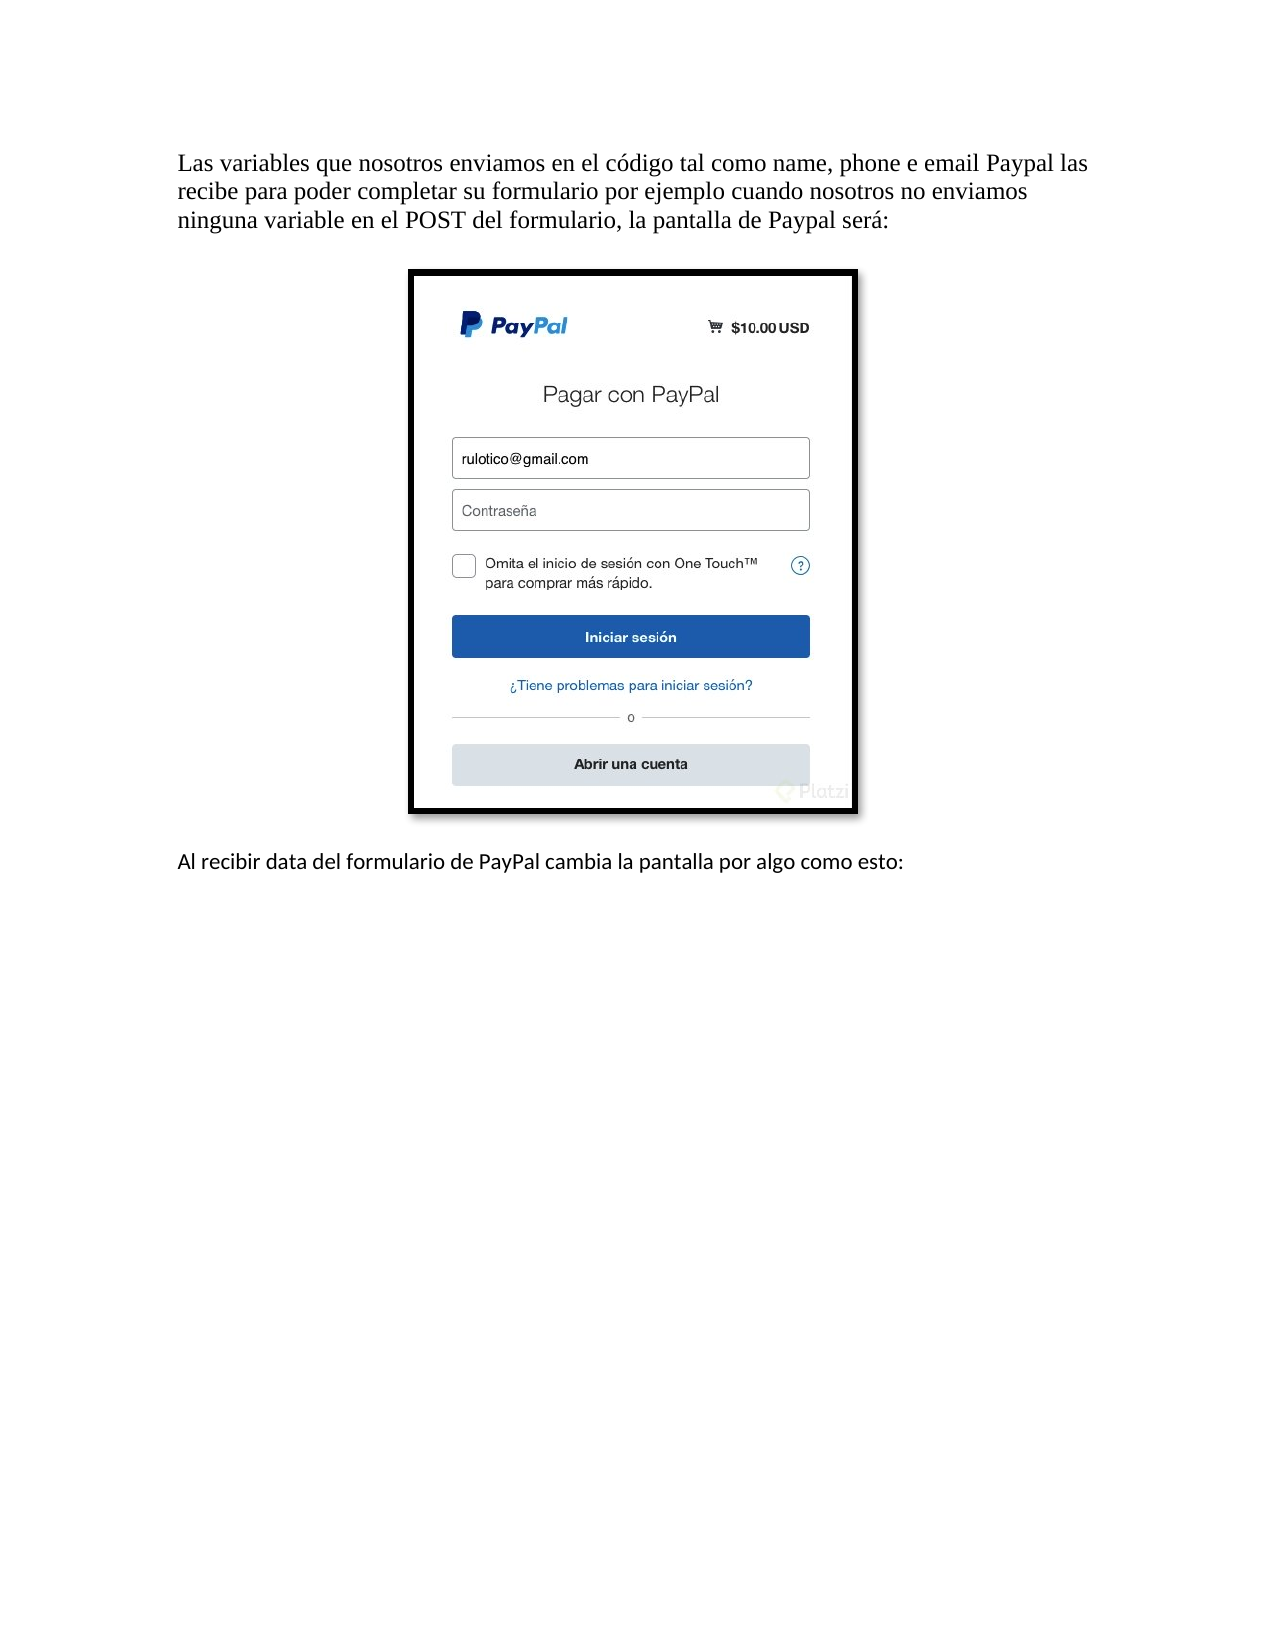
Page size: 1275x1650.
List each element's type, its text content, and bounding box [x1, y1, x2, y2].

text Al recibir data del formulario de PayPal cambia la pantalla por algo como esto: [177, 847, 1098, 875]
text Las variables que nosotros enviamos en el código tal como name, phone e email Paypal las recibe para poder completar su formulario por ejemplo cuando nosotros no enviamos ninguna variable en el POST del formulario, la pantalla de Paypal será: [177, 148, 1098, 234]
picture [414, 276, 852, 808]
